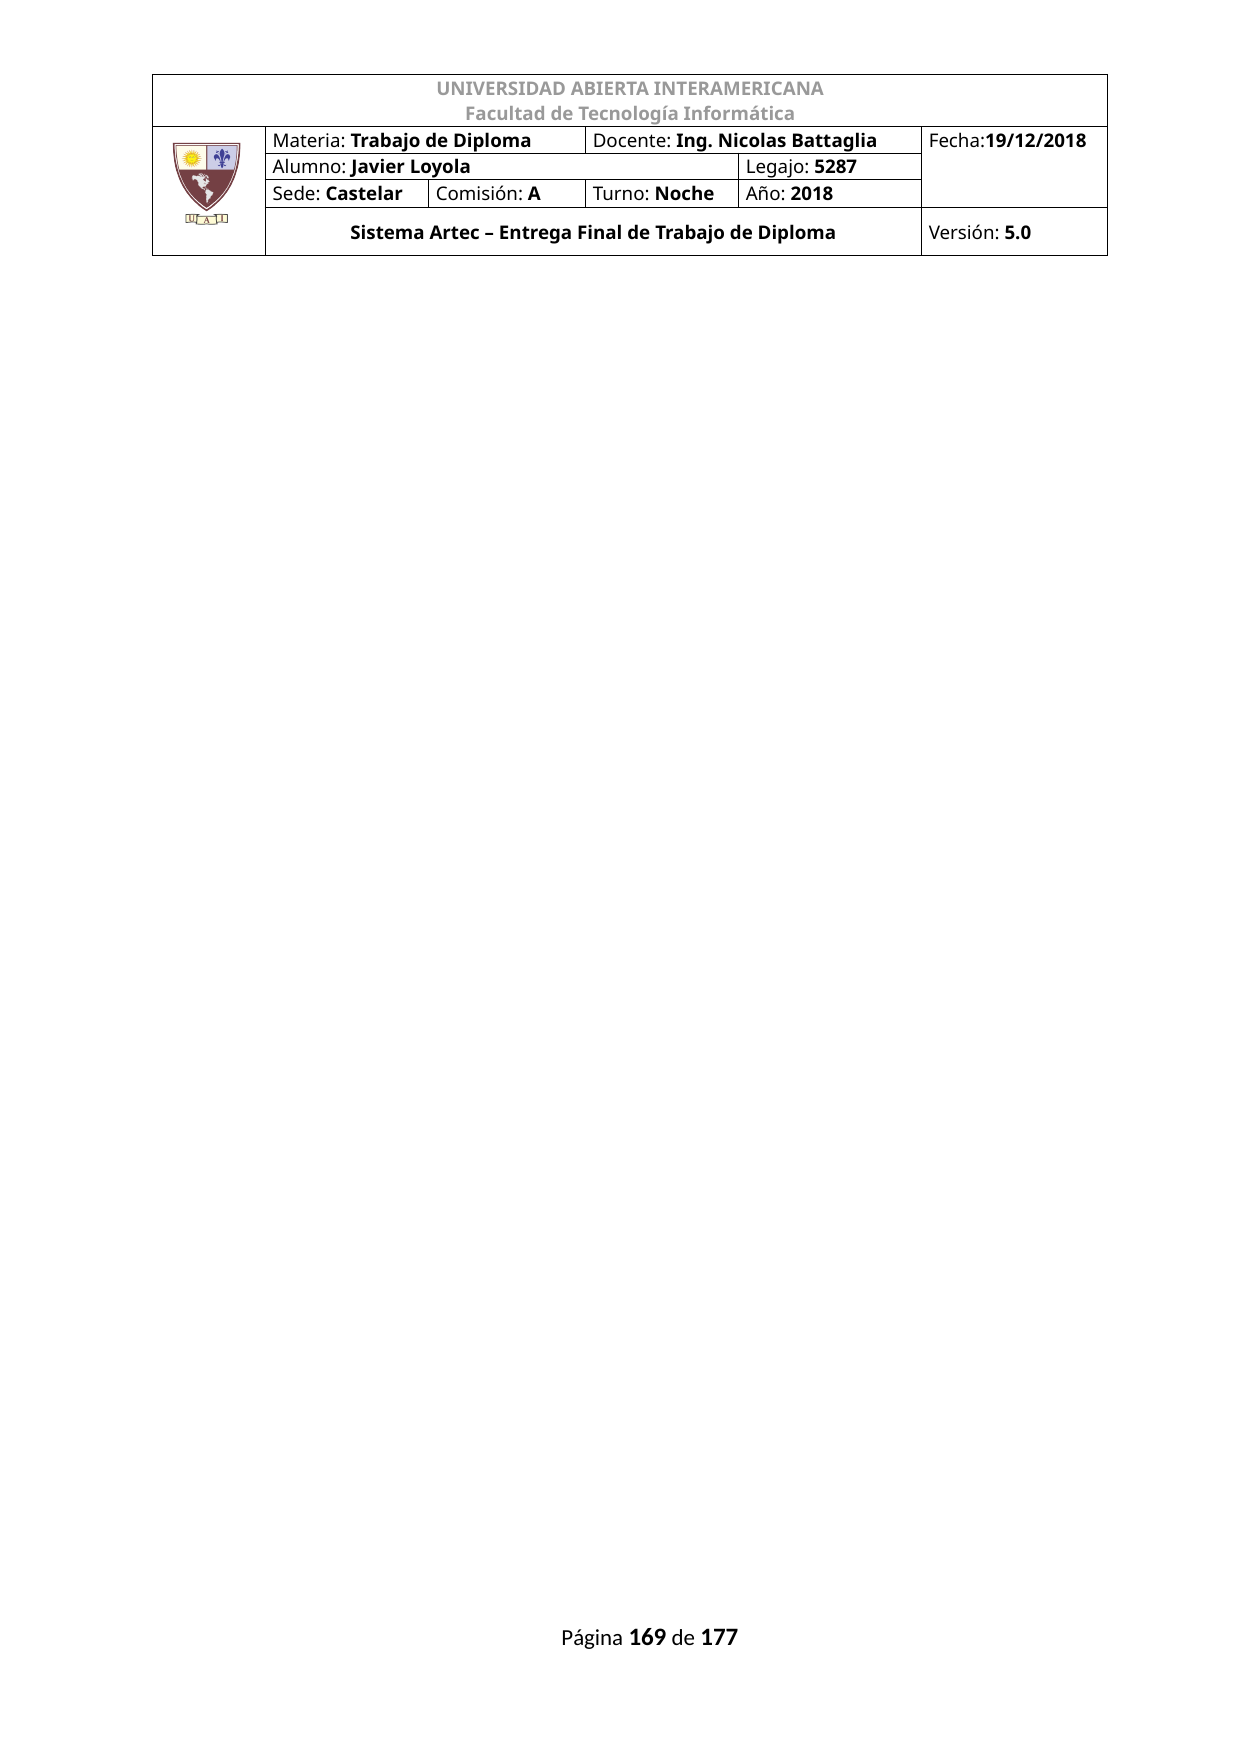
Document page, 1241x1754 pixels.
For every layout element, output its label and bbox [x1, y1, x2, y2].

picture [157, 136, 257, 228]
